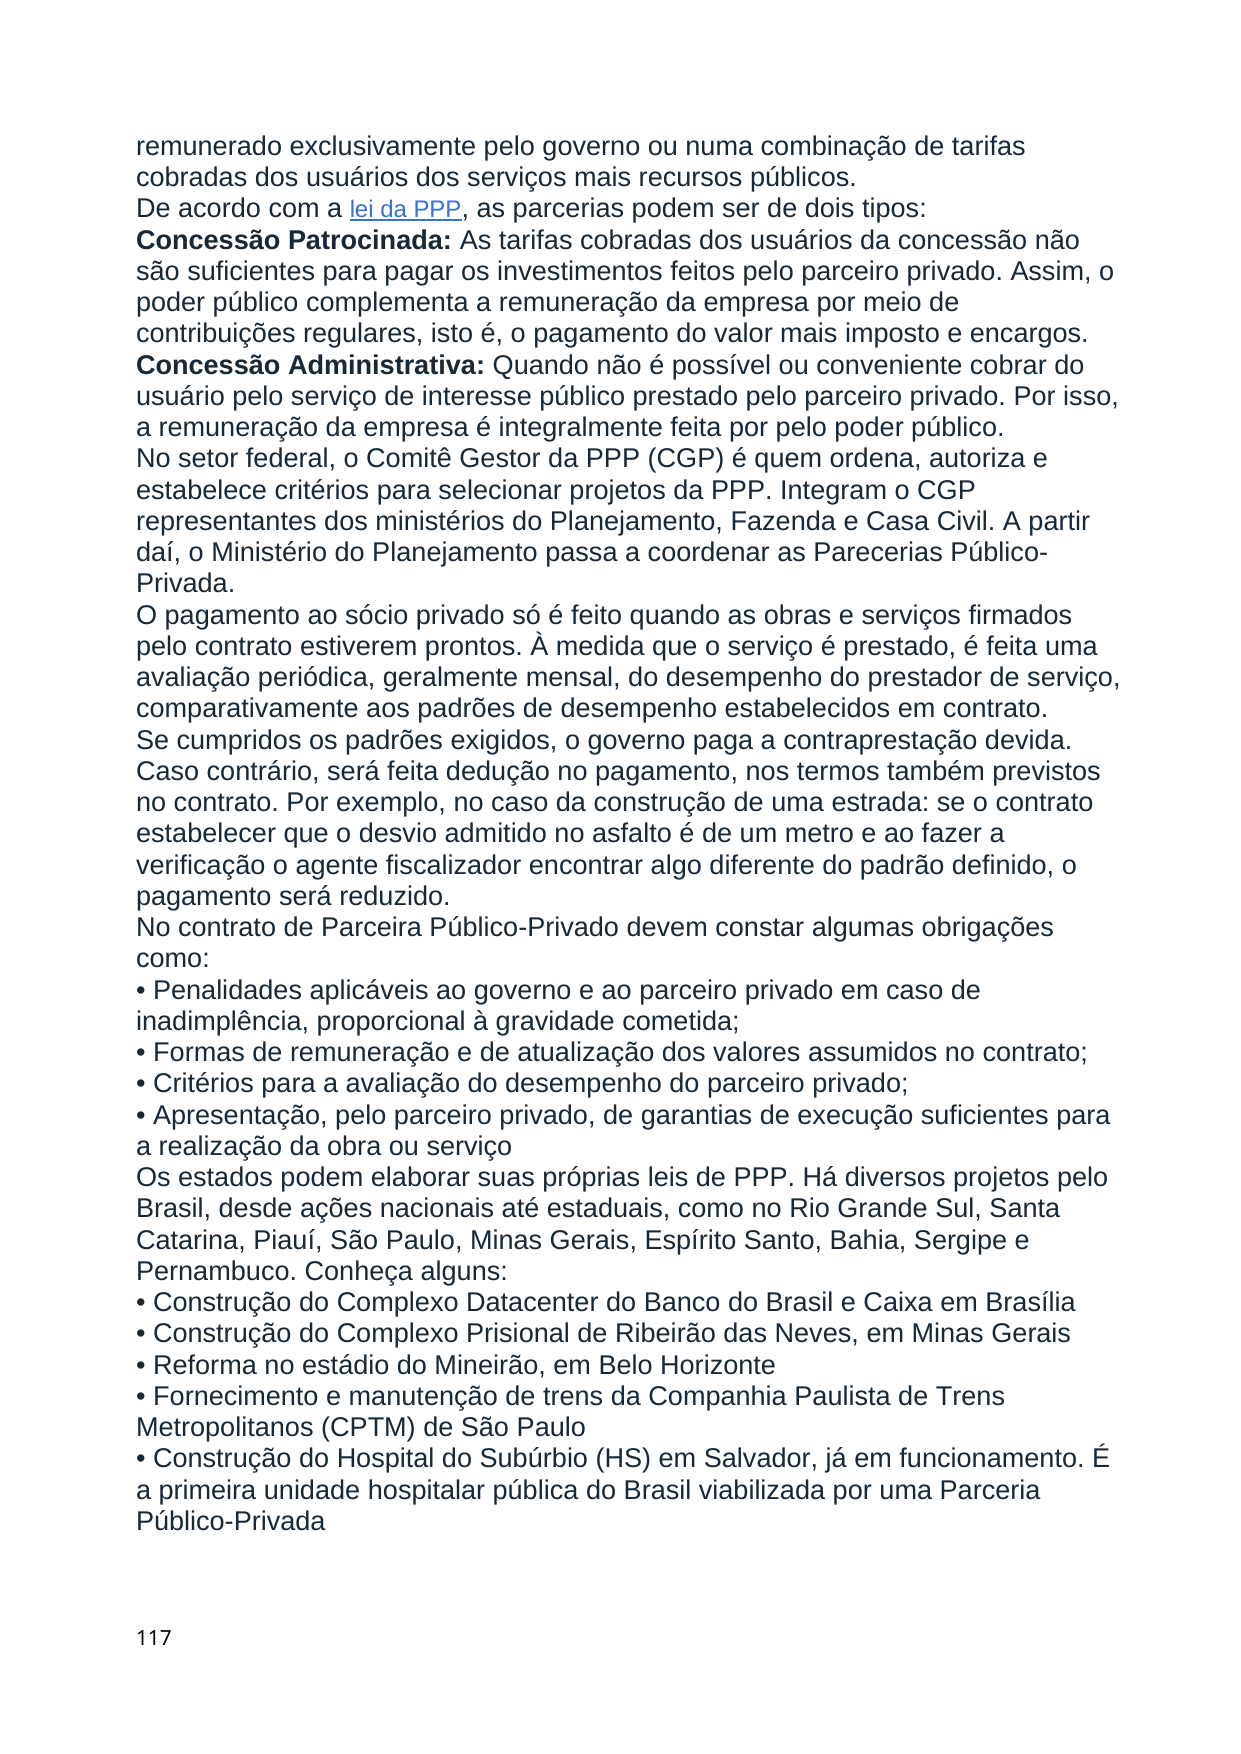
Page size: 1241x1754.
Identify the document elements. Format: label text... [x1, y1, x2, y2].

text • Apresentação, pelo parceiro privado, de garantias de execução suficientes para a realização da obra ou serviço [136, 1099, 1122, 1161]
text • Construção do Complexo Prisional de Ribeirão das Neves, em Minas Gerais [136, 1317, 1122, 1349]
text No contrato de Parceira Público-Privado devem constar algumas obrigações como: [136, 911, 1122, 974]
text Concessão Patrocinada: As tarifas cobradas dos usuários da concessão não são suficientes para pagar os investimentos feitos pelo parceiro privado. Assim, o poder público complementa a remuneração da empresa por meio de contribuições regulares, isto é, o pagamento do valor mais imposto e encargos. [136, 224, 1122, 349]
text • Reforma no estádio do Mineirão, em Belo Horizonte [136, 1349, 1122, 1380]
text O pagamento ao sócio privado só é feito quando as obras e serviços firmados pelo contrato estiverem prontos. À medida que o serviço é prestado, é feita uma avaliação periódica, geralmente mensal, do desempenho do prestador de serviço, comparativamente aos padrões de desempenho estabelecidos em contrato. [136, 599, 1122, 724]
text Concessão Administrativa: Quando não é possível ou conveniente cobrar do usuário pelo serviço de interesse público prestado pelo parceiro privado. Por isso, a remuneração da empresa é integralmente feita por pelo poder público. [136, 349, 1122, 442]
text • Penalidades aplicáveis ao governo e ao parceiro privado em caso de inadimplência, proporcional à gravidade cometida; [136, 974, 1122, 1036]
text • Construção do Hospital do Subúrbio (HS) em Salvador, já em funcionamento. É a primeira unidade hospitalar pública do Brasil viabilizada por uma Parceria Público-Privada [136, 1442, 1122, 1536]
text • Construção do Complexo Datacenter do Banco do Brasil e Caixa em Brasília [136, 1286, 1122, 1317]
text • Critérios para a avaliação do desempenho do parceiro privado; [136, 1067, 1122, 1099]
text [136, 130, 1122, 192]
text Os estados podem elaborar suas próprias leis de PPP. Há diversos projetos pelo Brasil, desde ações nacionais até estaduais, como no Rio Grande Sul, Santa Catarina, Piauí, São Paulo, Minas Gerais, Espírito Santo, Bahia, Sergipe e Pernambuco. Conheça alguns: [136, 1161, 1122, 1286]
text No setor federal, o Comitê Gestor da PPP (CGP) é quem ordena, autoriza e estabelece critérios para selecionar projetos da PPP. Integram o CGP representantes dos ministérios do Planejamento, Fazenda e Casa Civil. A partir daí, o Ministério do Planejamento passa a coordenar as Parecerias Público-Privada. [136, 442, 1122, 599]
text Se cumpridos os padrões exigidos, o governo paga a contraprestação devida. Caso contrário, será feita dedução no pagamento, nos termos também previstos no contrato. Por exemplo, no caso da construção de uma estrada: se o contrato estabelecer que o desvio admitido no asfalto é de um metro e ao fazer a verificação o agente fiscalizador encontrar algo diferente do padrão definido, o pagamento será reduzido. [136, 724, 1122, 911]
text • Formas de remuneração e de atualização dos valores assumidos no contrato; [136, 1036, 1122, 1067]
text • Fornecimento e manutenção de trens da Companhia Paulista de Trens Metropolitanos (CPTM) de São Paulo [136, 1380, 1122, 1442]
text De acordo com a lei da PPP, as parcerias podem ser de dois tipos: [136, 192, 1122, 224]
